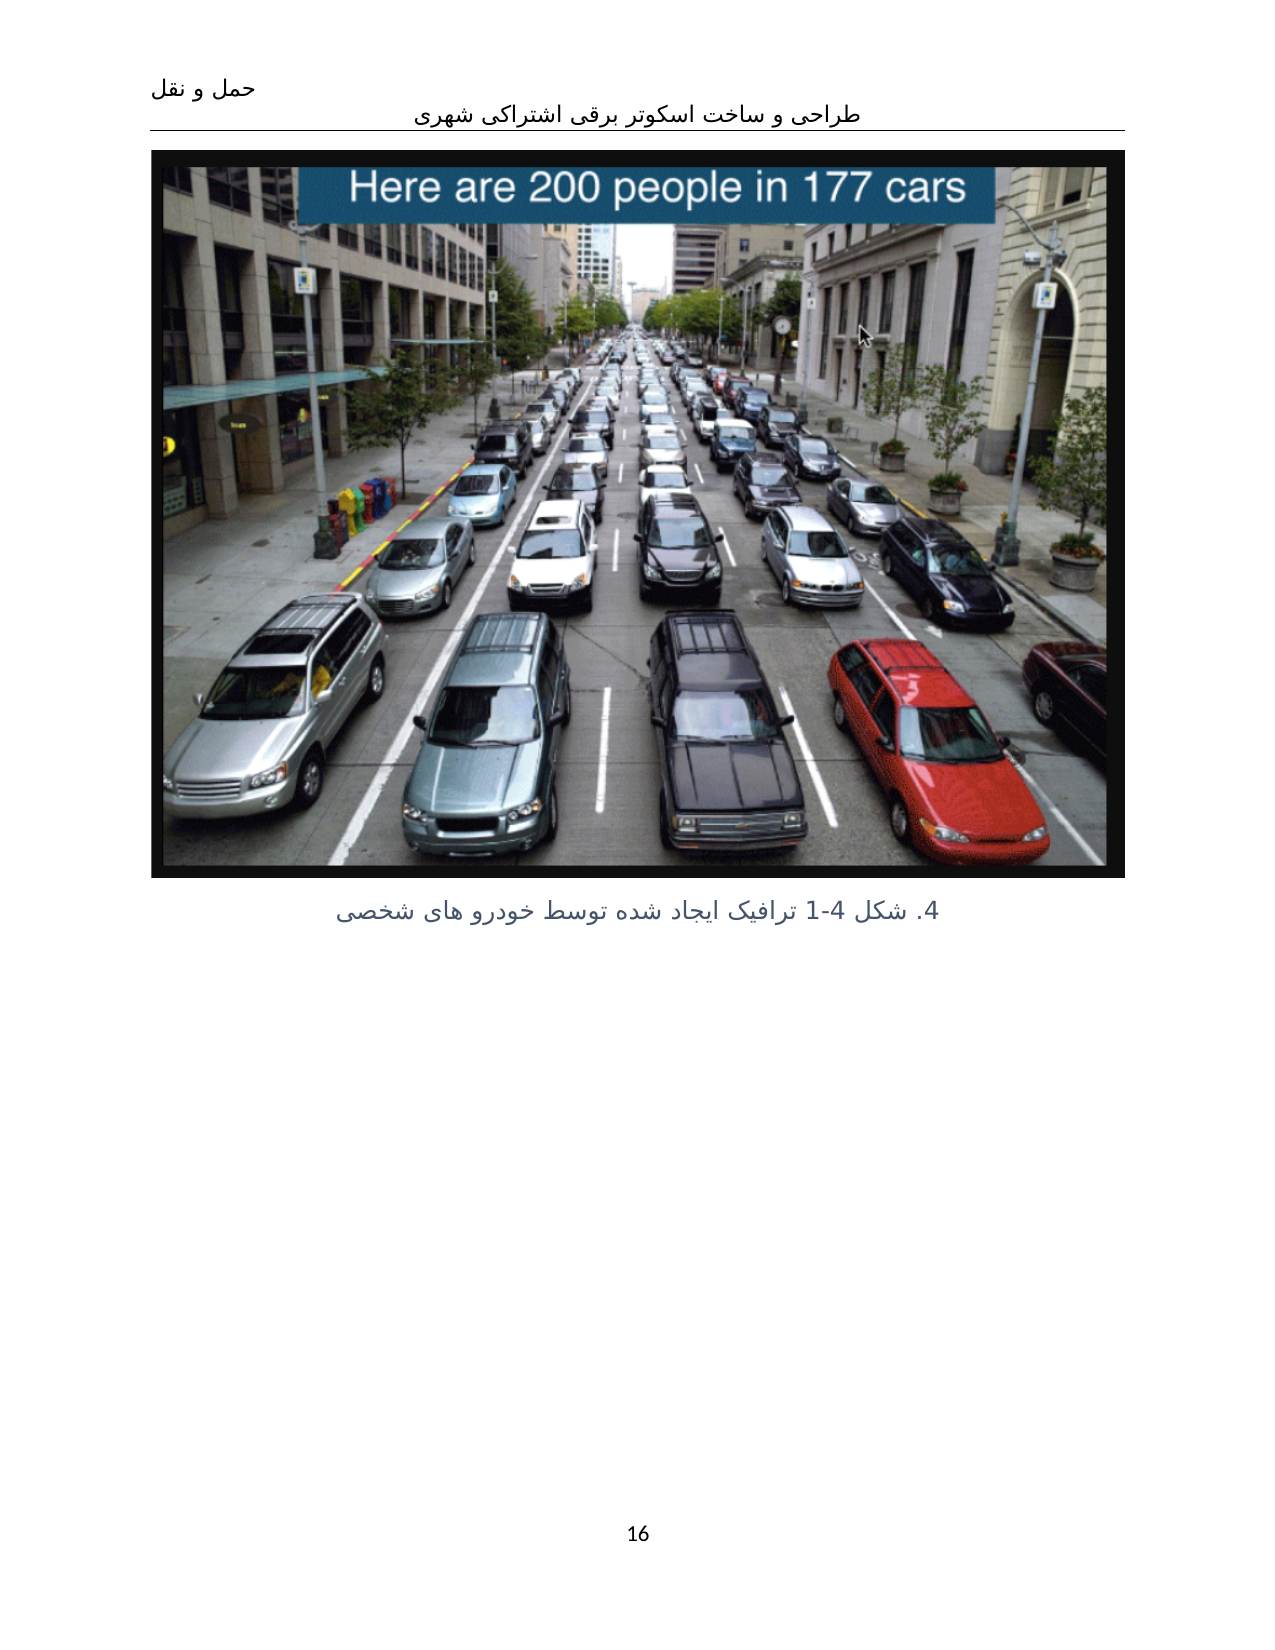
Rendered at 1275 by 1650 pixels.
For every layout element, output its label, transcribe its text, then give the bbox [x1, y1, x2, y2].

picture [151, 150, 1125, 878]
text 4. شکل 4-1 ترافیک ایجاد شده توسط خودرو های شخصی [150, 896, 1125, 926]
